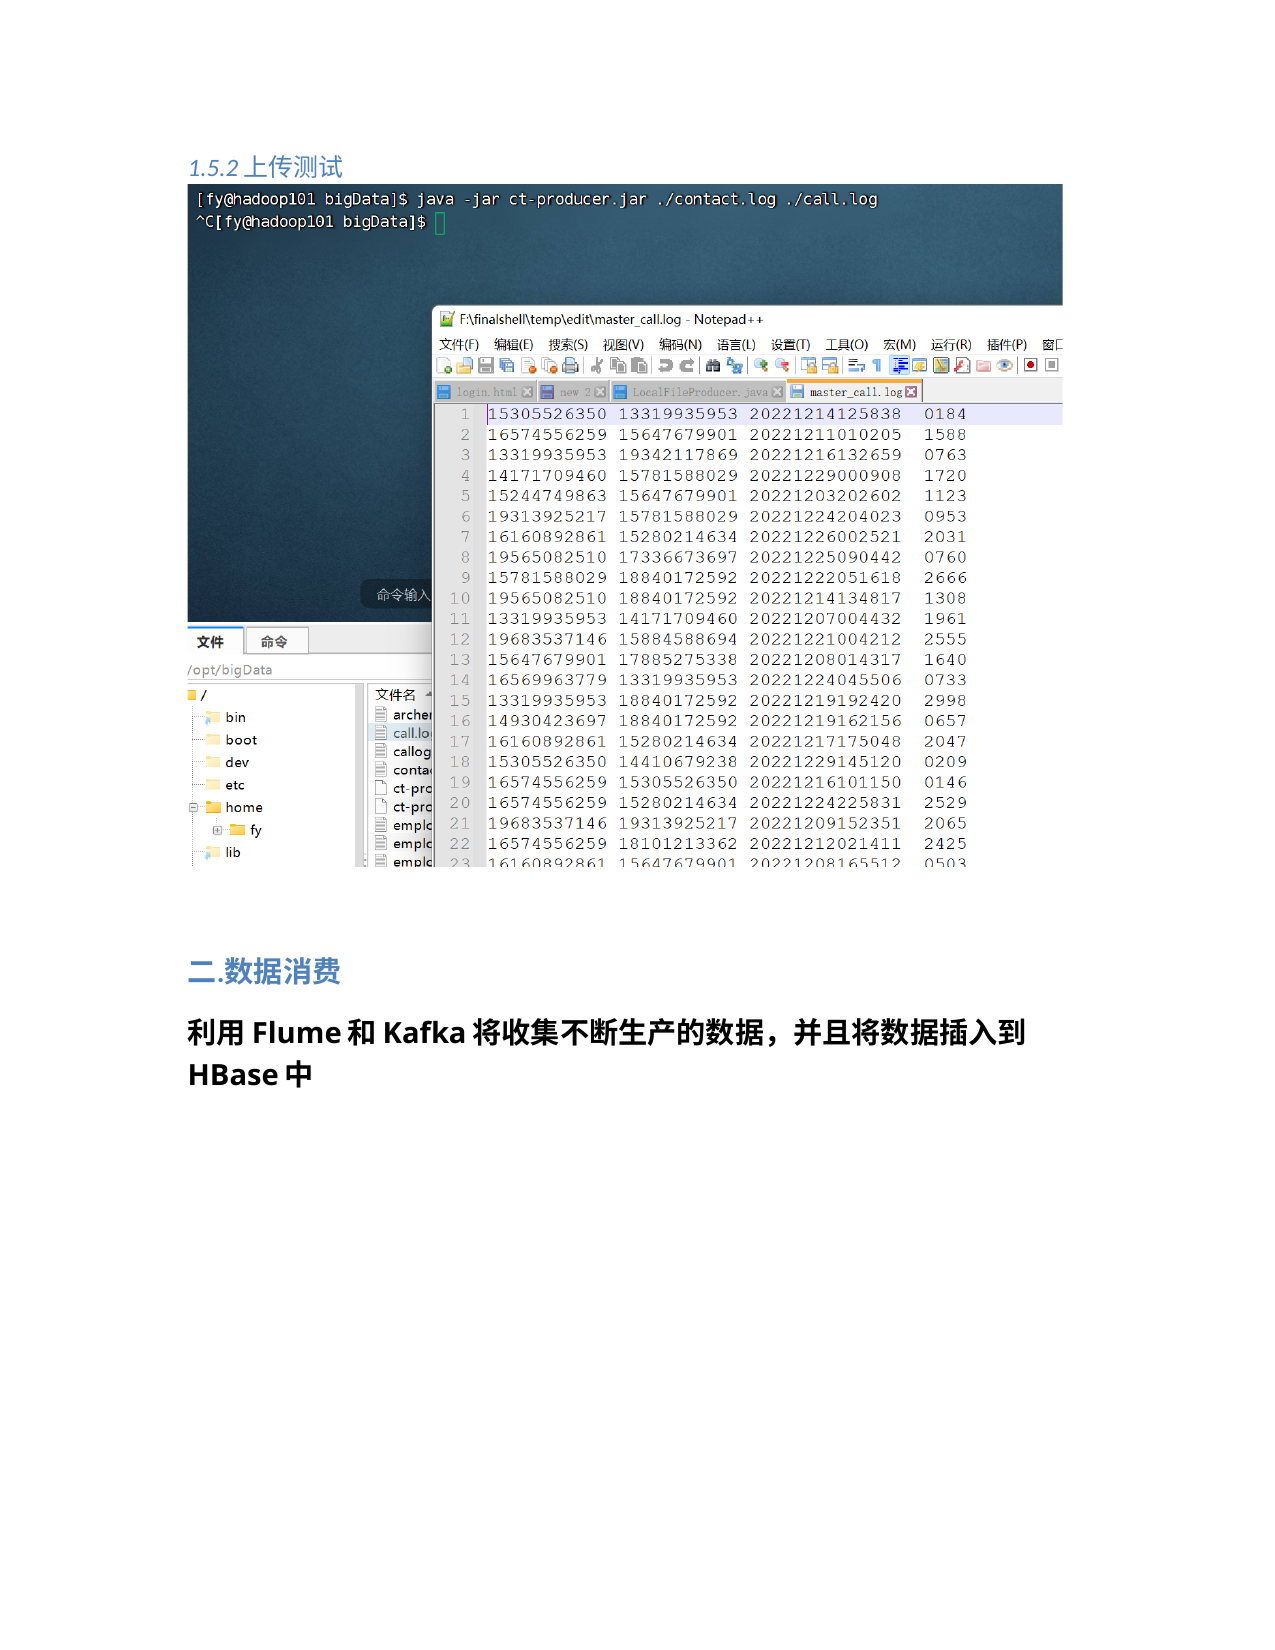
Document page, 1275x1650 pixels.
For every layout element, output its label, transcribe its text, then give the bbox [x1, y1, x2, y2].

subtitle 二.数据消费 [187, 948, 1087, 991]
subtitle 1.5.2上传测试 [187, 150, 1087, 184]
picture [187, 184, 1063, 867]
text 利用Flume和Kafka将收集不断生产的数据，并且将数据插入到HBase中 [187, 1009, 1087, 1094]
